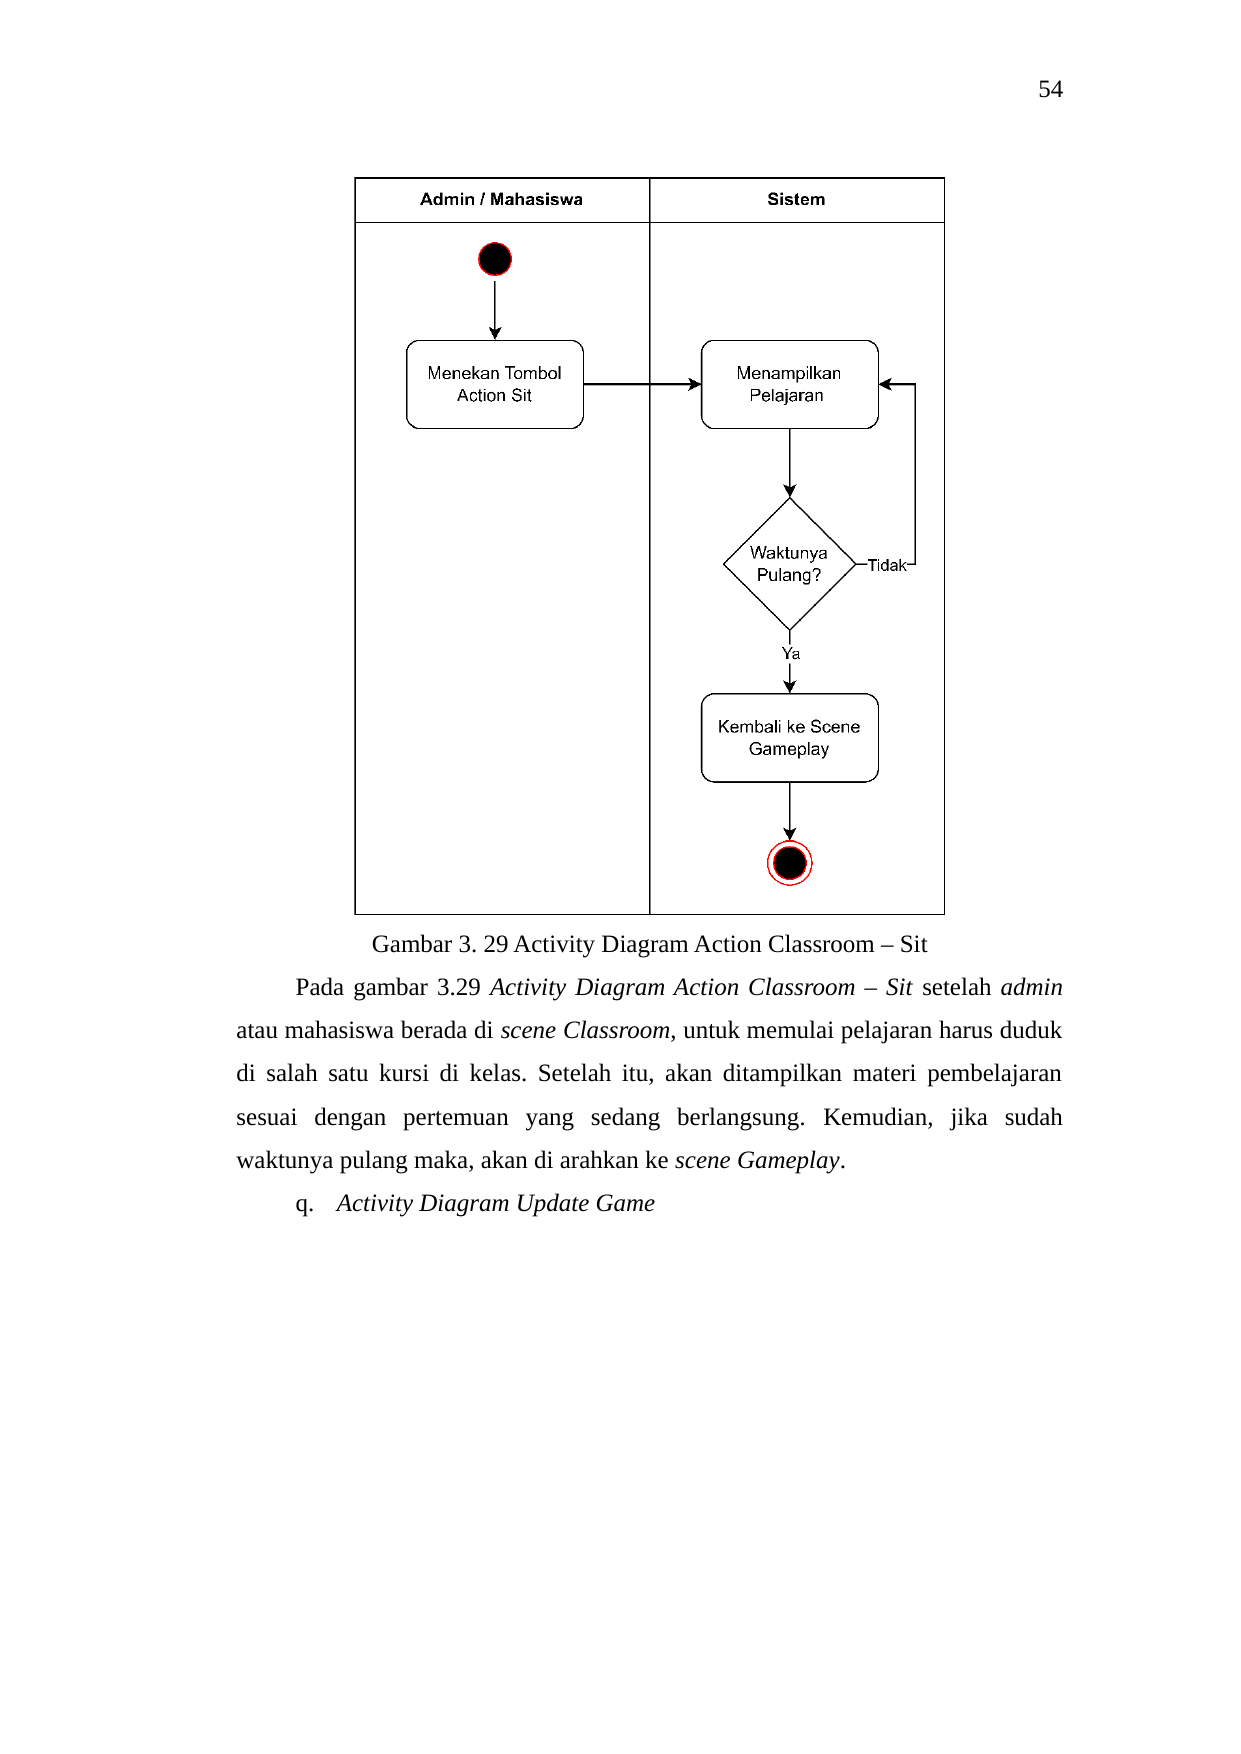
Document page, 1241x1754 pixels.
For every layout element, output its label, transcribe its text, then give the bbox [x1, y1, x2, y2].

list Activity Diagram Update Game [295, 1188, 1063, 1217]
text Pada gambar 3.29 Activity Diagram Action Classroom – Sit setelah admin atau mahasiswa berada di scene Classroom, untuk memulai pelajaran harus duduk di salah satu kursi di kelas. Setelah itu, akan ditampilkan materi pembelajaran sesuai dengan pertemuan yang sedang berlangsung. Kemudian, jika sudah waktunya pulang maka, akan di arahkan ke scene Gameplay. [236, 972, 1063, 1173]
picture [354, 177, 945, 915]
text Gambar 3. 29 Activity Diagram Action Classroom – Sit [236, 929, 1063, 958]
